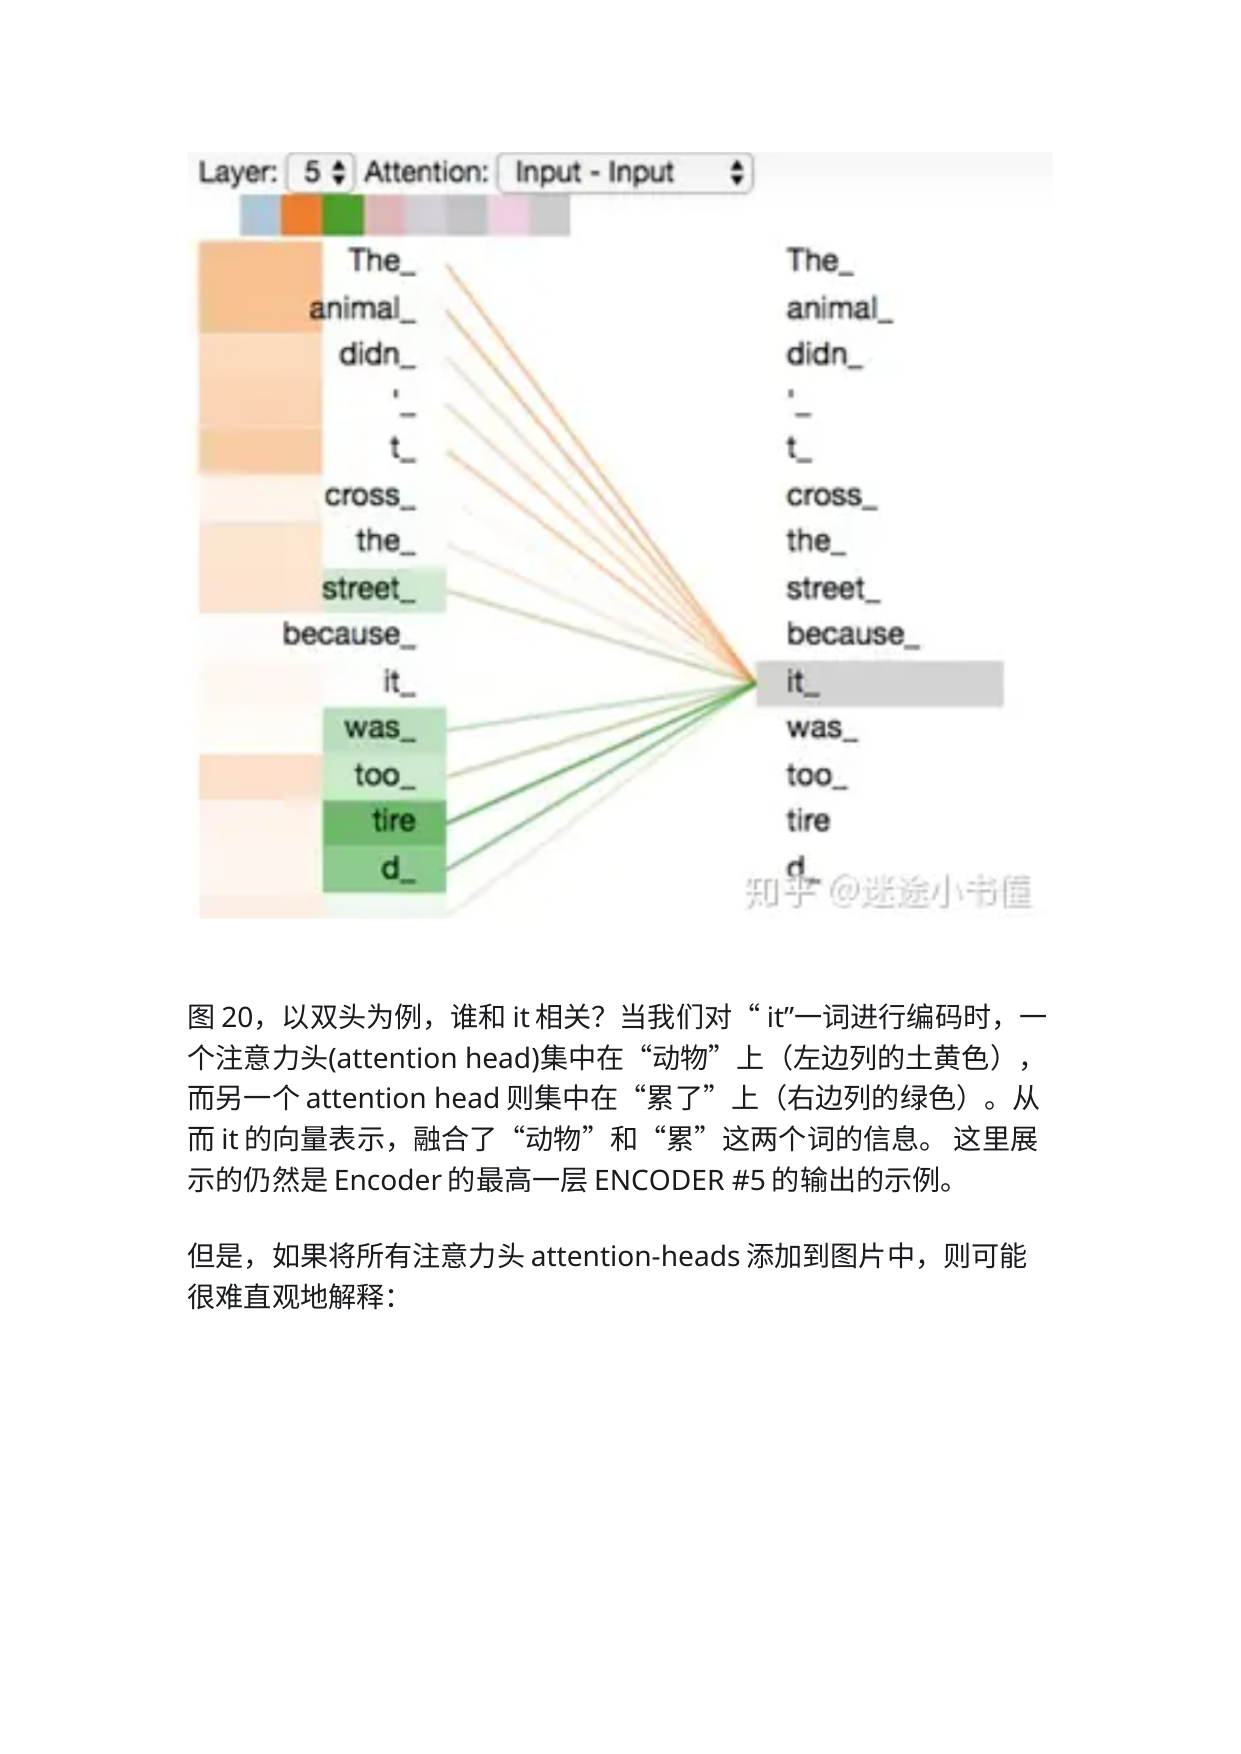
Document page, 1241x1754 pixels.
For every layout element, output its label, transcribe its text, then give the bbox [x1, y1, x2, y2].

text 但是，如果将所有注意力头attention-heads添加到图片中，则可能很难直观地解释： [187, 1234, 1053, 1315]
text 图20，以双头为例，谁和it相关？当我们对“ it”一词进行编码时，一个注意力头(attention head)集中在“动物”上（左边列的土黄色），而另一个attention head则集中在“累了”上（右边列的绿色）。从而it的向量表示，融合了“动物”和“累”这两个词的信息。 这里展示的仍然是Encoder的最高一层ENCODER #5的输出的示例。 [187, 956, 1053, 1199]
picture [187, 150, 1053, 922]
